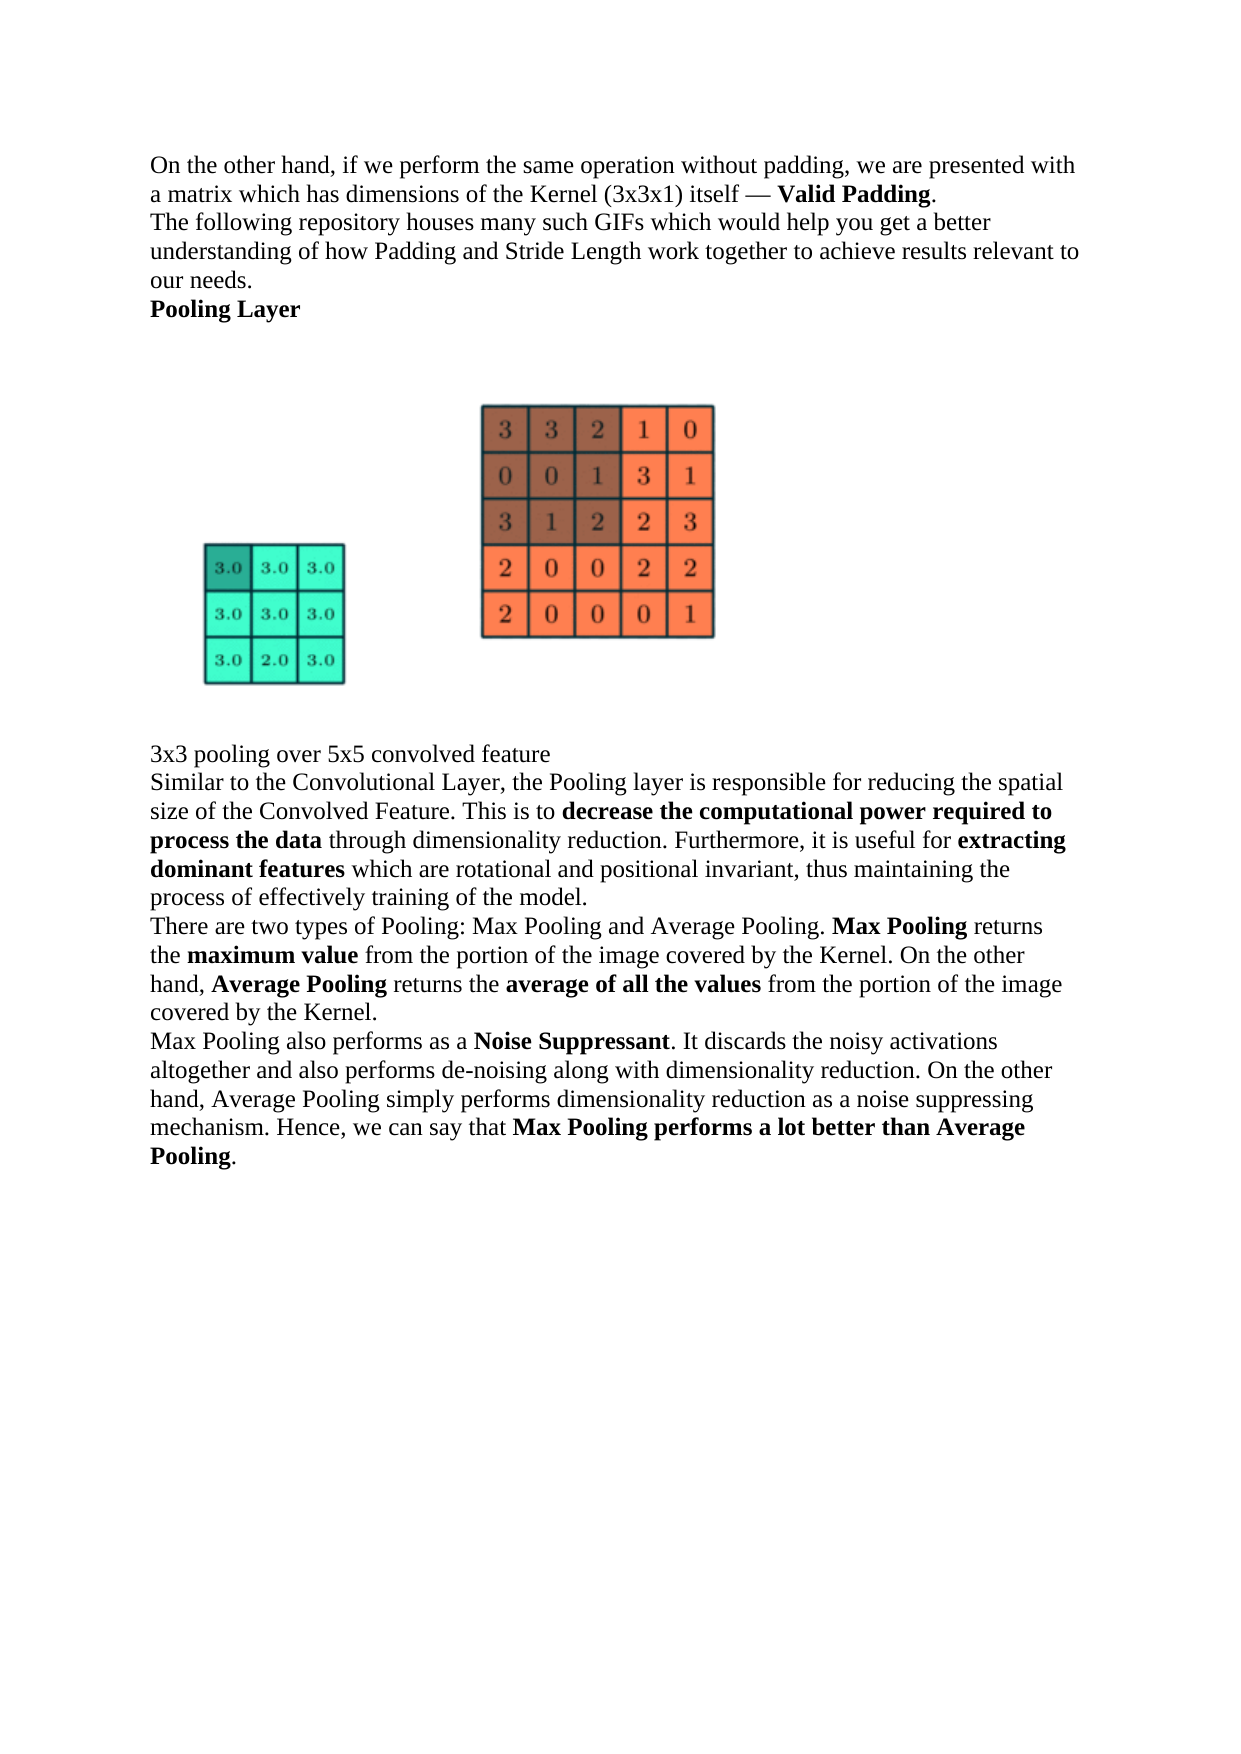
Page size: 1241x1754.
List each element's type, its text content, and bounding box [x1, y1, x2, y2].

text 3x3 pooling over 5x5 convolved feature [150, 739, 1090, 767]
text On the other hand, if we perform the same operation without padding, we are presented with a matrix which has dimensions of the Kernel (3x3x1) itself — Valid Padding. [150, 150, 1090, 207]
text There are two types of Pooling: Max Pooling and Average Pooling. Max Pooling returns the maximum value from the portion of the image covered by the Kernel. On the other hand, Average Pooling returns the average of all the values from the portion of the image covered by the Kernel. [150, 911, 1090, 1026]
text The following repository houses many such GIFs which would help you get a better understanding of how Padding and Stride Length work together to achieve results relevant to our needs. [150, 207, 1090, 294]
picture [150, 351, 769, 739]
text Pooling Layer [150, 294, 1090, 322]
text Similar to the Convolutional Layer, the Pooling layer is responsible for reducing the spatial size of the Convolved Feature. This is to decrease the computational power required to process the data through dimensionality reduction. Furthermore, it is useful for extracting dominant features which are rotational and positional invariant, thus maintaining the process of effectively training of the model. [150, 767, 1090, 911]
text Max Pooling also performs as a Noise Suppressant. It discards the noisy activations altogether and also performs de-noising along with dimensionality reduction. On the other hand, Average Pooling simply performs dimensionality reduction as a noise suppressing mechanism. Hence, we can say that Max Pooling performs a lot better than Average Pooling. [150, 1026, 1090, 1170]
